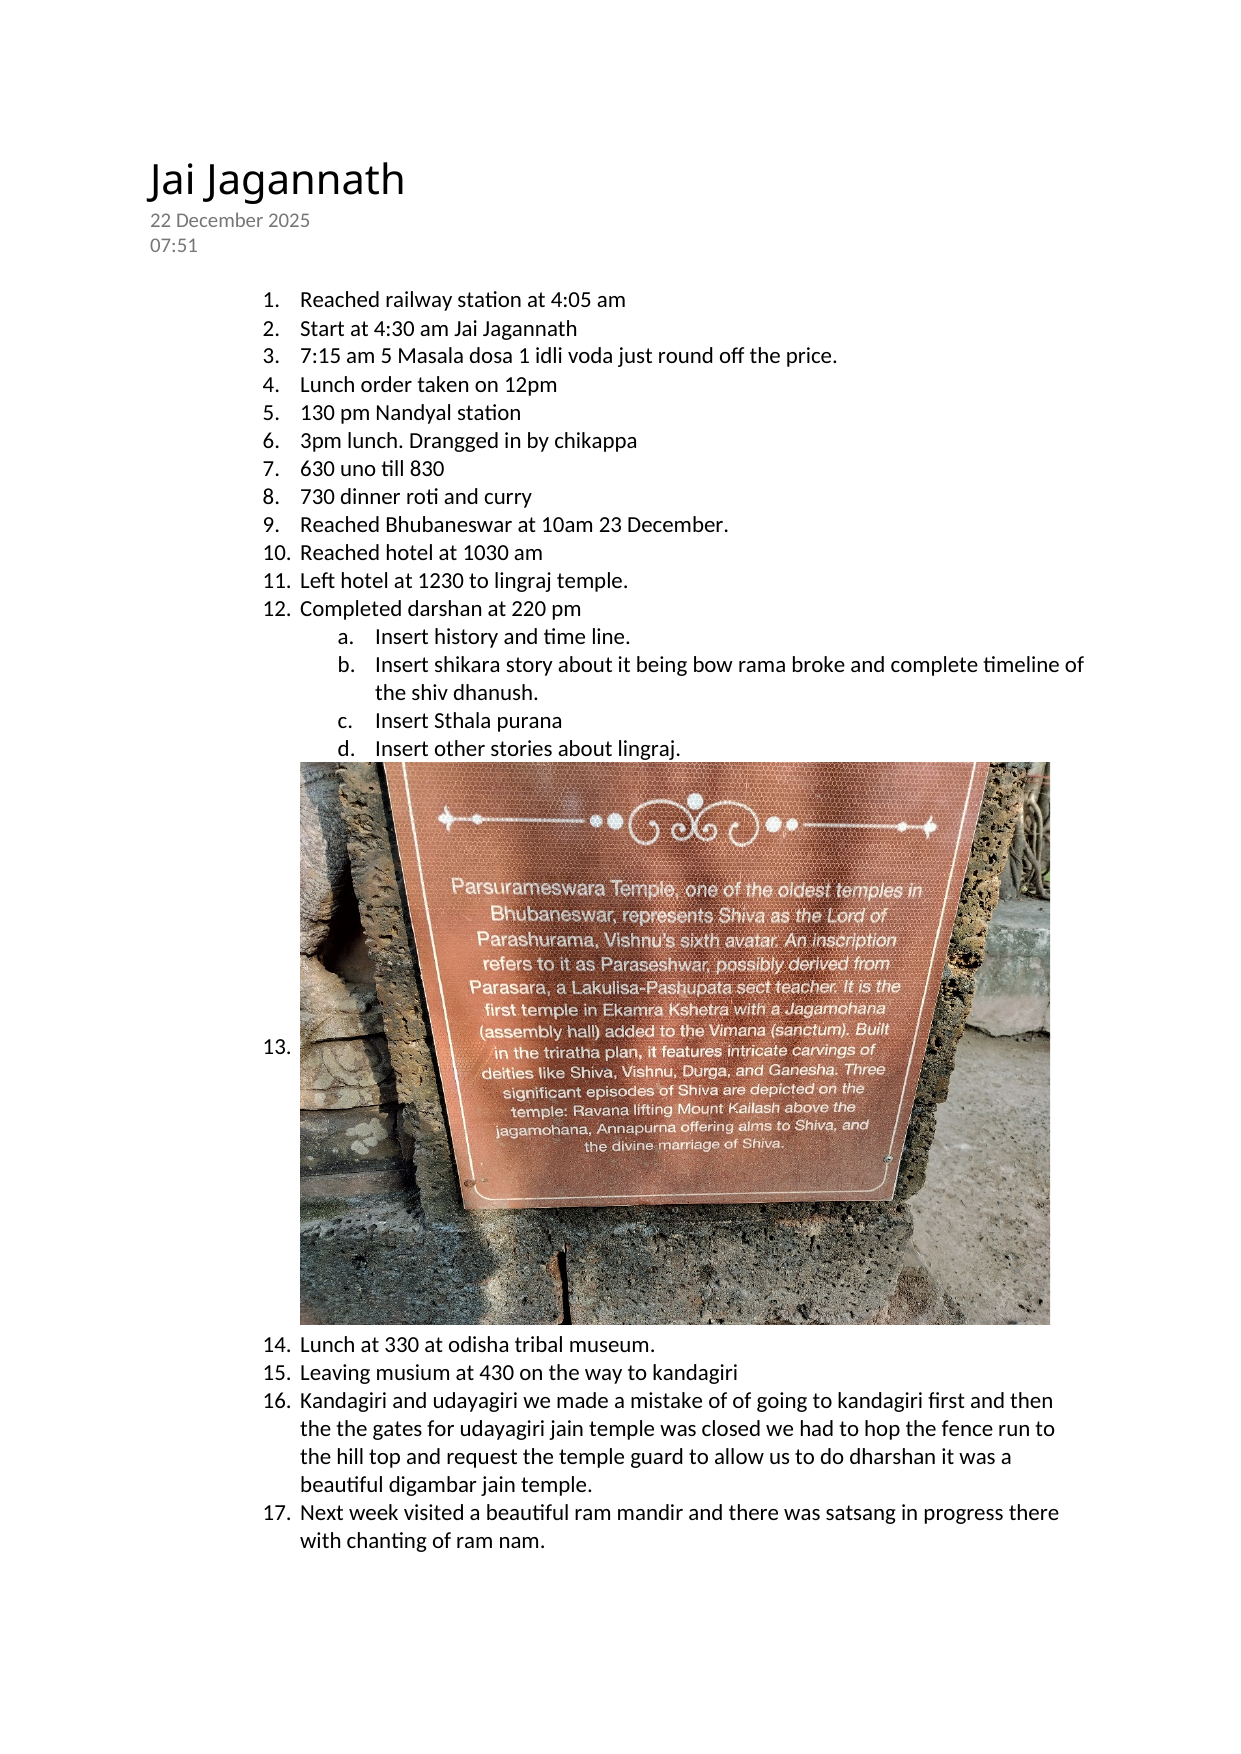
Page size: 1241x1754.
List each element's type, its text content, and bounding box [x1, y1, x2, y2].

list 730 dinner roti and curry [262, 482, 1090, 510]
list 130 pm Nandyal station [262, 398, 1090, 426]
text Jai Jagannath [150, 150, 1090, 207]
list Reached railway station at 4:05 am [262, 286, 1090, 314]
list Insert other stories about lingraj. [337, 734, 1090, 762]
picture [300, 762, 1050, 1325]
list Insert shikara story about it being bow rama broke and complete timeline of the shiv dhanush. [337, 650, 1090, 706]
text 07:51 [150, 232, 1090, 258]
list Reached hotel at 1030 am [262, 538, 1090, 566]
list 630 uno till 830 [262, 454, 1090, 482]
list Lunch order taken on 12pm [262, 370, 1090, 398]
list Leaving musium at 430 on the way to kandagiri [262, 1358, 1090, 1386]
list Lunch at 330 at odisha tribal museum. [262, 1330, 1090, 1358]
list Start at 4:30 am Jai Jagannath [262, 314, 1090, 342]
list Insert history and time line. [337, 622, 1090, 650]
list Kandagiri and udayagiri we made a mistake of of going to kandagiri first and then the the gates for udayagiri jain temple was closed we had to hop the fence run to the hill top and request the temple guard to allow us to do dharshan it was a beautiful digambar jain temple. [262, 1386, 1090, 1498]
list Next week visited a beautiful ram mandir and there was satsang in progress there with chanting of ram nam. [262, 1498, 1090, 1554]
list Reached Bhubaneswar at 10am 23 December. [262, 510, 1090, 538]
list Left hotel at 1230 to lingraj temple. [262, 566, 1090, 594]
list Completed darshan at 220 pm [262, 594, 1090, 622]
list Insert Sthala purana [337, 706, 1090, 734]
list 7:15 am 5 Masala dosa 1 idli voda just round off the price. [262, 342, 1090, 370]
text 22 December 2025 [150, 207, 1090, 232]
list 3pm lunch. Drangged in by chikappa [262, 426, 1090, 454]
